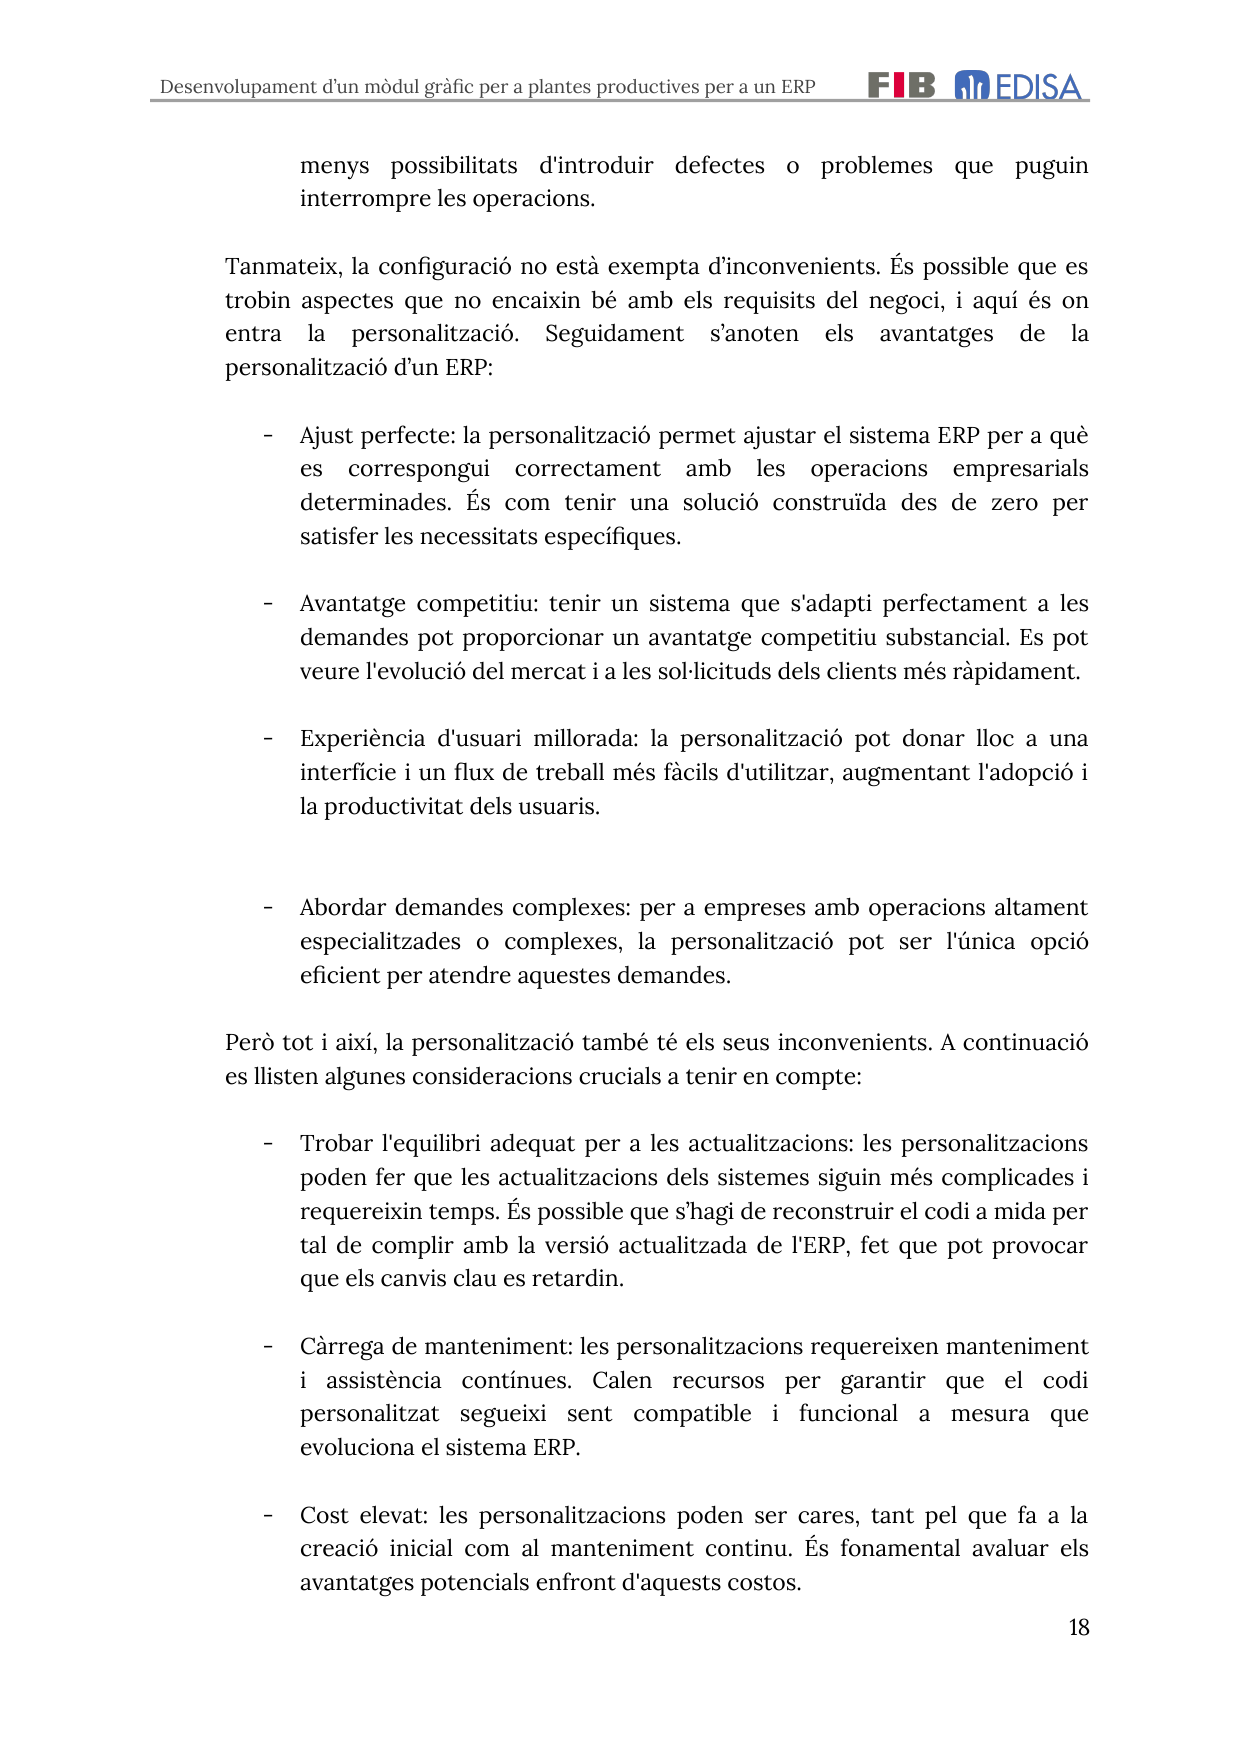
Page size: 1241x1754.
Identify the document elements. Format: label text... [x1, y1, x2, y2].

list Trobar l'equilibri adequat per a les actualitzacions: les personalitzacions poden fer que les actualitzacions dels sistemes siguin més complicades i requereixin temps. És possible que s’hagi de reconstruir el codi a mida per tal de complir amb la versió actualitzada de l'ERP, fet que pot provocar que els canvis clau es retardin. [262, 1129, 1090, 1293]
list Càrrega de manteniment: les personalitzacions requereixen manteniment i assistència contínues. Calen recursos per garantir que el codi personalitzat segueixi sent compatible i funcional a mesura que evoluciona el sistema ERP. [262, 1331, 1090, 1462]
picture [857, 70, 938, 98]
text Tanmateix, la configuració no està exempta d’inconvenients. És possible que es trobin aspectes que no encaixin bé amb els requisits del negoci, i aquí és on entra la personalització. Seguidament s’anoten els avantatges de la personalització d’un ERP: [225, 251, 1090, 382]
list Abordar demandes complexes: per a empreses amb operacions altament especialitzades o complexes, la personalització pot ser l'única opció eficient per atendre aquestes demandes. [262, 892, 1090, 989]
text Però tot i així, la personalització també té els seus inconvenients. A continuació es llisten algunes consideracions crucials a tenir en compte: [225, 1027, 1090, 1091]
list Cost elevat: les personalitzacions poden ser cares, tant pel que fa a la creació inicial com al manteniment continu. És fonamental avaluar els avantatges potencials enfront d'aquests costos. [262, 1500, 1090, 1597]
list Ajust perfecte: la personalització permet ajustar el sistema ERP per a què es correspongui correctament amb les operacions empresarials determinades. És com tenir una solució construïda des de zero per satisfer les necessitats específiques. [262, 420, 1090, 551]
picture [954, 70, 1082, 98]
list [262, 150, 1090, 213]
list Avantatge competitiu: tenir un sistema que s'adapti perfectament a les demandes pot proporcionar un avantatge competitiu substancial. Es pot veure l'evolució del mercat i a les sol·licituds dels clients més ràpidament. [262, 589, 1090, 686]
list Experiència d'usuari millorada: la personalització pot donar lloc a una interfície i un flux de treball més fàcils d'utilitzar, augmentant l'adopció i la productivitat dels usuaris. [262, 724, 1090, 821]
